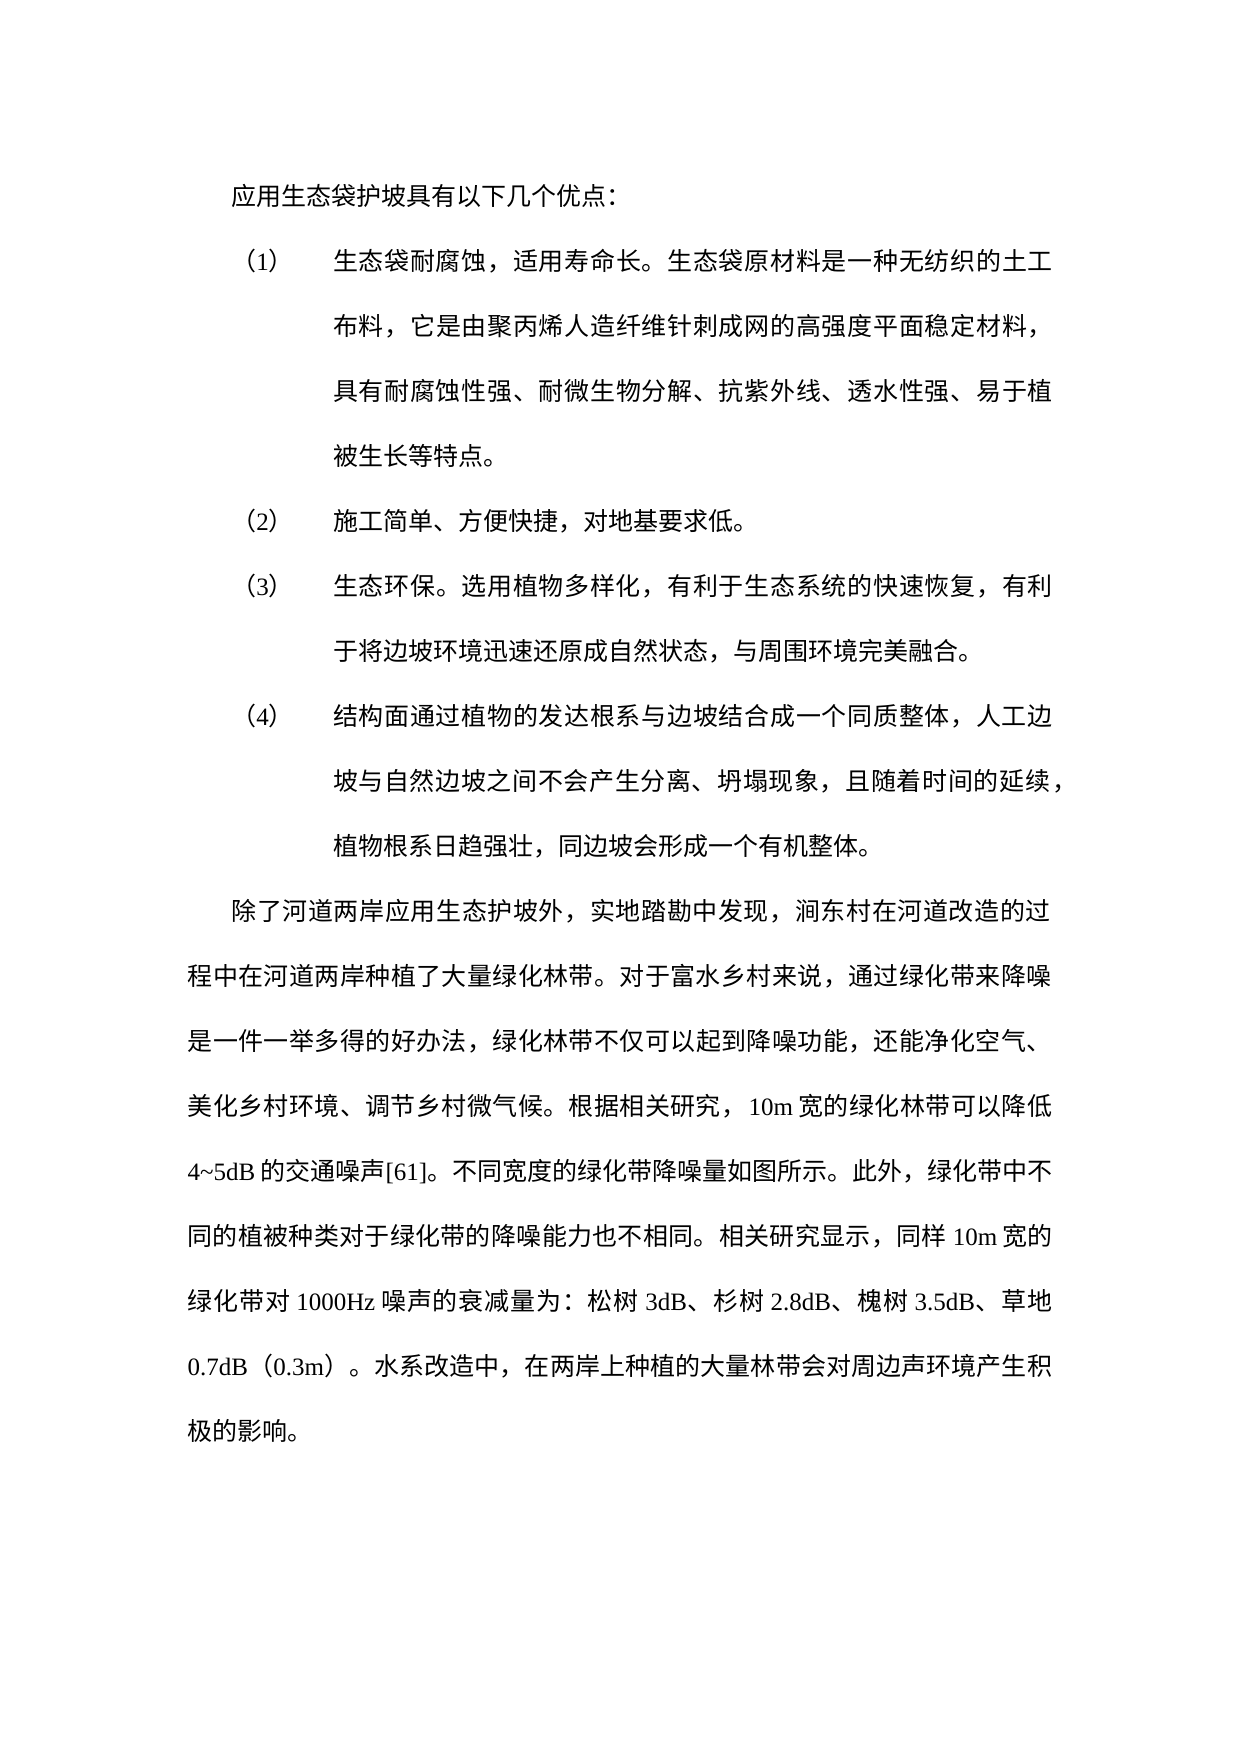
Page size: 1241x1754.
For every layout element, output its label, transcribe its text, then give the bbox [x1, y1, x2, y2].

text 除了河道两岸应用生态护坡外，实地踏勘中发现，涧东村在河道改造的过程中在河道两岸种植了大量绿化林带。对于富水乡村来说，通过绿化带来降噪是一件一举多得的好办法，绿化林带不仅可以起到降噪功能，还能净化空气、美化乡村环境、调节乡村微气候。根据相关研究，10m宽的绿化林带可以降低4~5dB的交通噪声[61]。不同宽度的绿化带降噪量如图所示。此外，绿化带中不同的植被种类对于绿化带的降噪能力也不相同。相关研究显示，同样10m宽的绿化带对1000Hz噪声的衰减量为：松树3dB、杉树2.8dB、槐树3.5dB、草地0.7dB（0.3m）。水系改造中，在两岸上种植的大量林带会对周边声环境产生积极的影响。 [187, 877, 1053, 1462]
list 施工简单、方便快捷，对地基要求低。 [231, 487, 1053, 552]
text 应用生态袋护坡具有以下几个优点： [187, 162, 1053, 227]
list 生态袋耐腐蚀，适用寿命长。生态袋原材料是一种无纺织的土工布料，它是由聚丙烯人造纤维针刺成网的高强度平面稳定材料，具有耐腐蚀性强、耐微生物分解、抗紫外线、透水性强、易于植被生长等特点。 [231, 227, 1053, 487]
list 生态环保。选用植物多样化，有利于生态系统的快速恢复，有利于将边坡环境迅速还原成自然状态，与周围环境完美融合。 [231, 552, 1053, 682]
list 结构面通过植物的发达根系与边坡结合成一个同质整体，人工边坡与自然边坡之间不会产生分离、坍塌现象，且随着时间的延续，植物根系日趋强壮，同边坡会形成一个有机整体。 [231, 682, 1053, 877]
